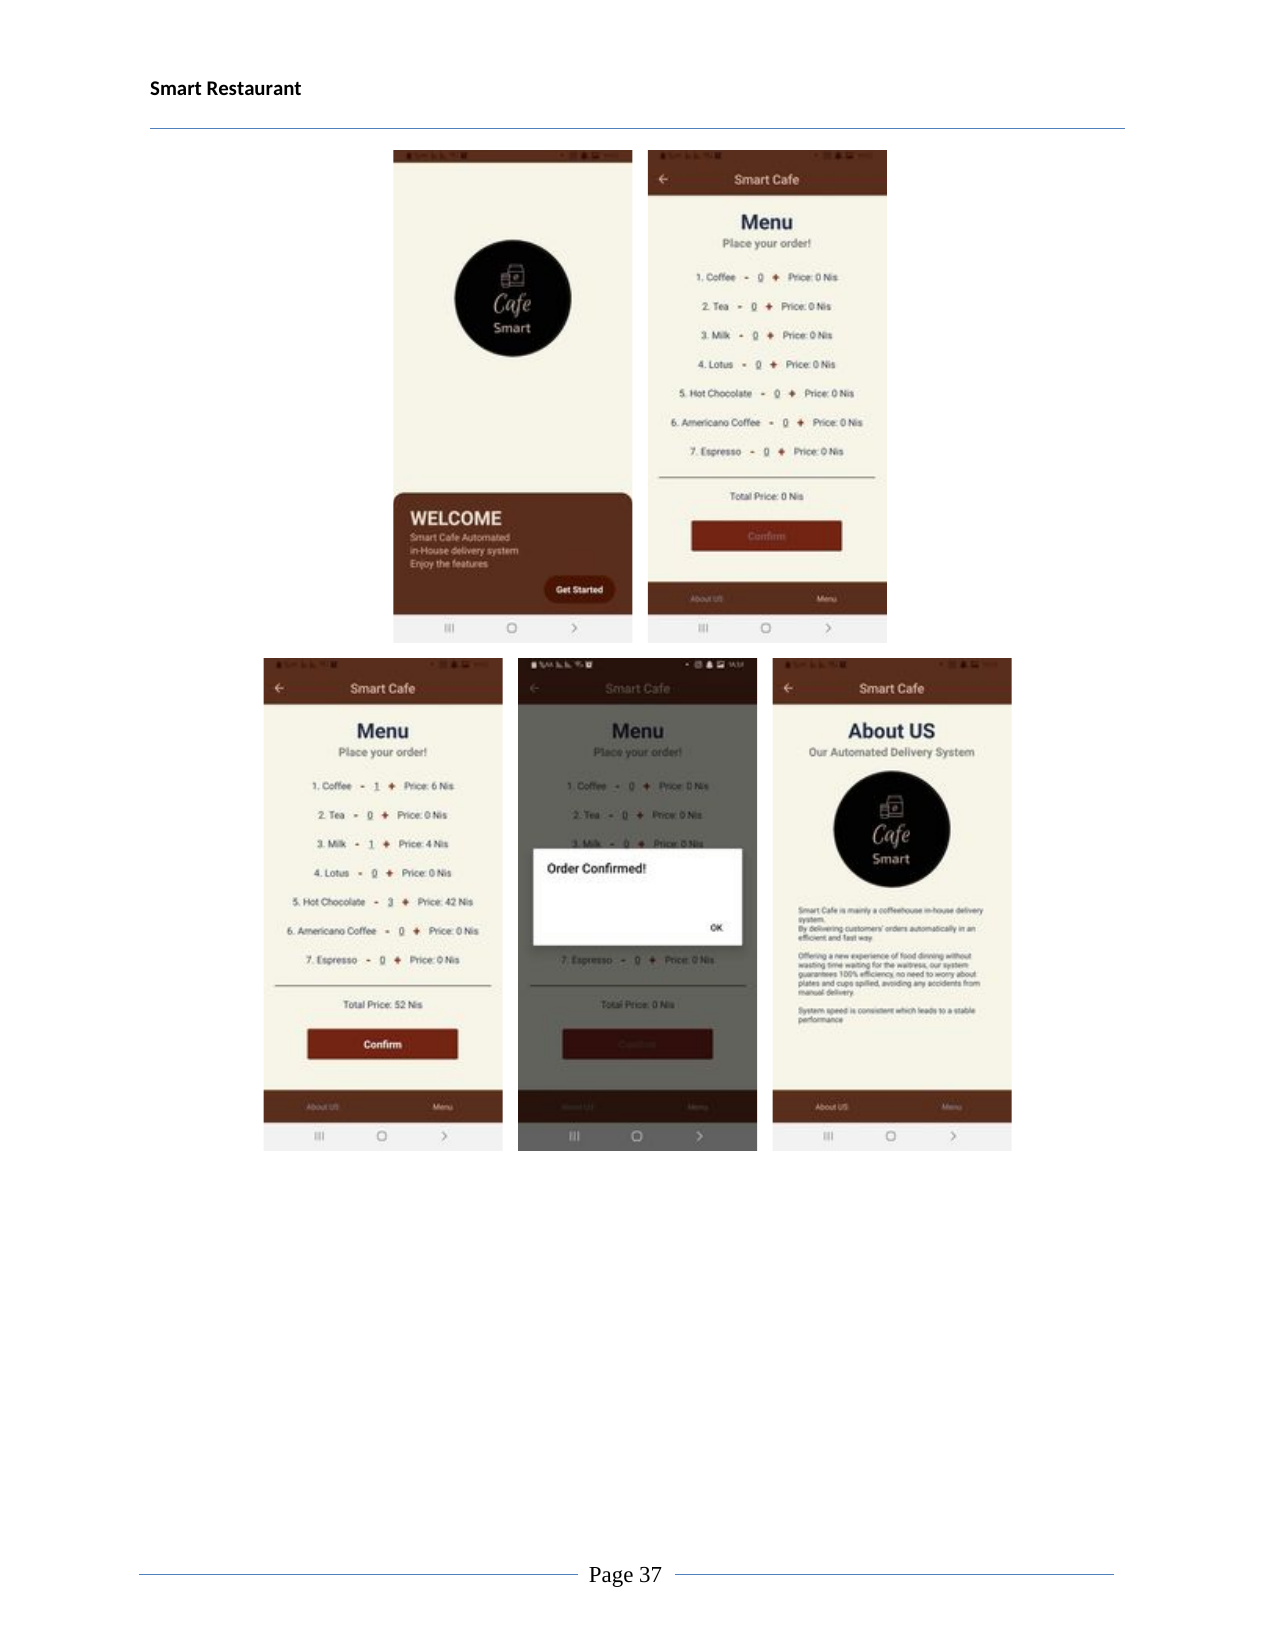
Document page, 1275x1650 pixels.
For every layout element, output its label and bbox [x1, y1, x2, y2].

picture [772, 658, 1012, 1151]
picture [647, 150, 887, 643]
picture [263, 658, 503, 1151]
picture [393, 150, 633, 643]
picture [518, 658, 758, 1151]
